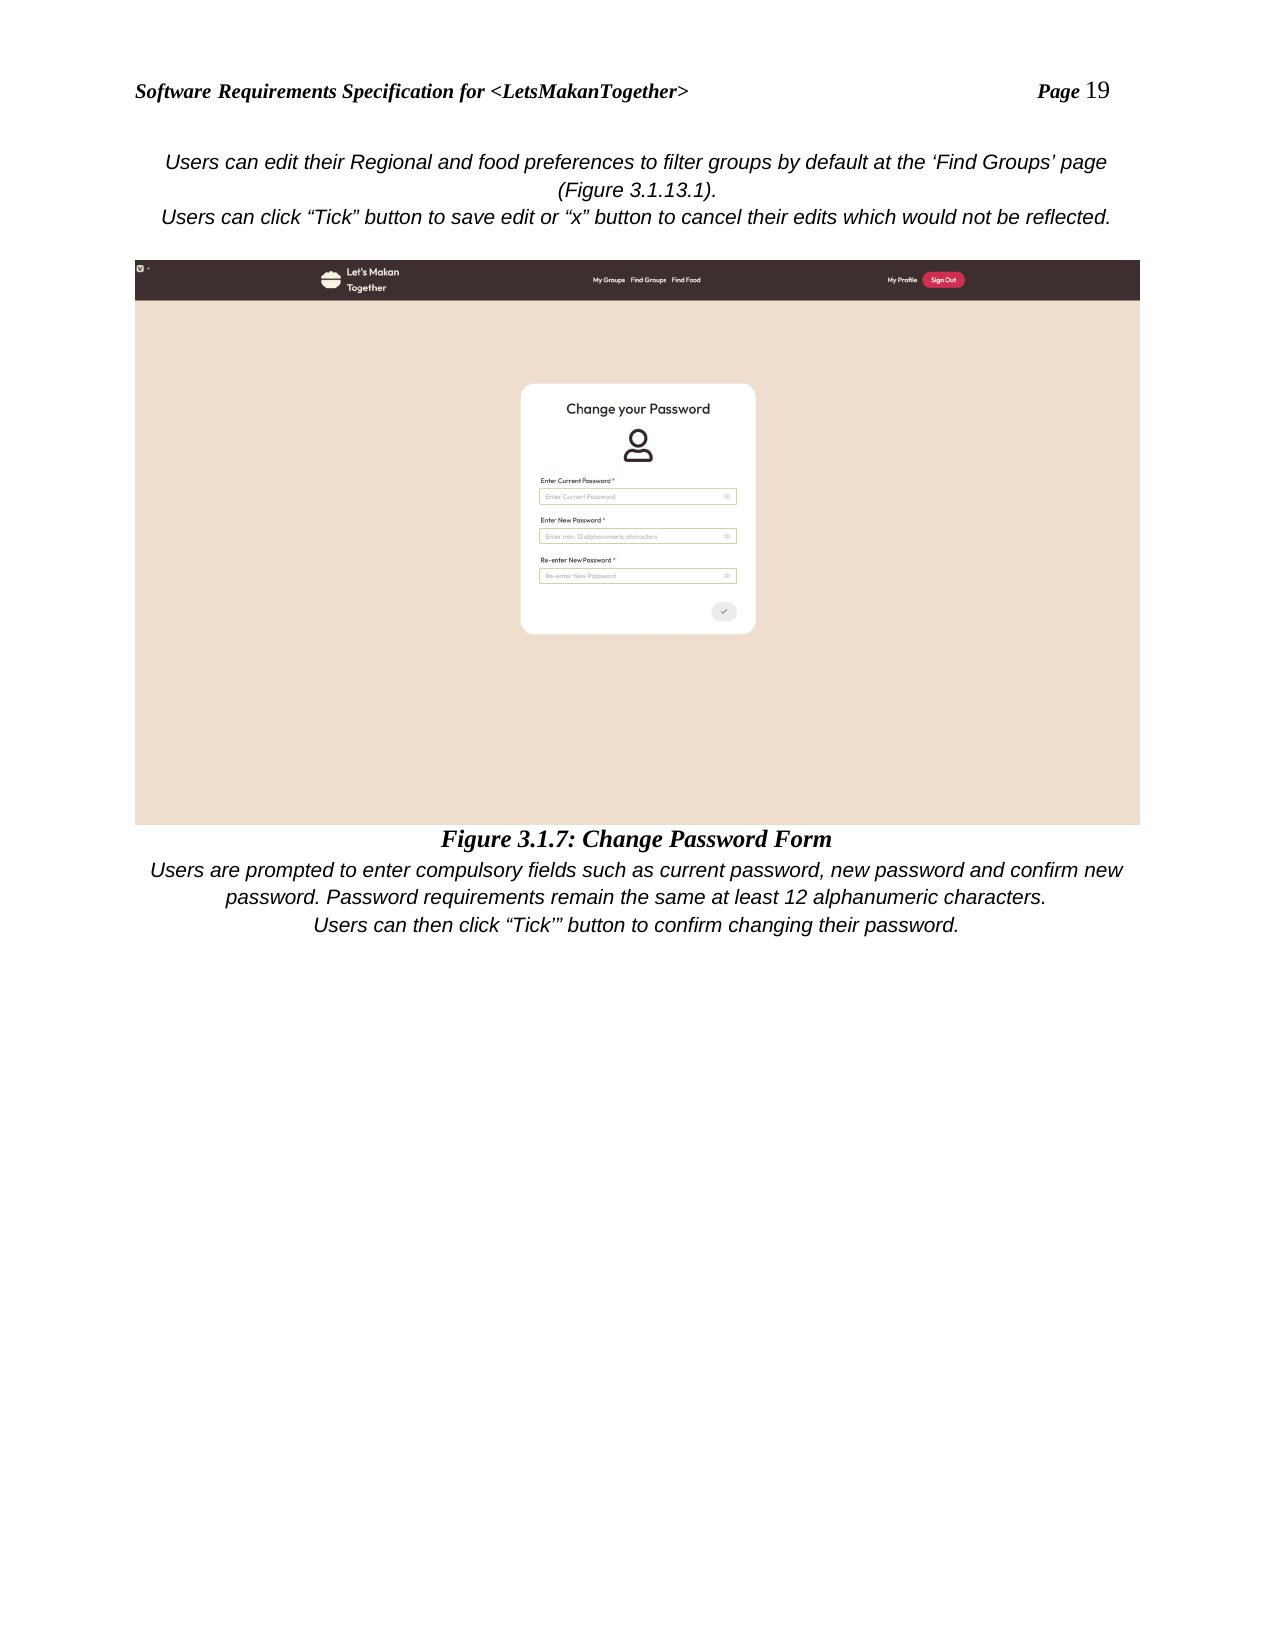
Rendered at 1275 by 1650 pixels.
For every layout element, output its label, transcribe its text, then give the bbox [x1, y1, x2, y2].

text Figure 3.1.7: Change Password Form [135, 825, 1140, 853]
picture [135, 260, 1140, 825]
text Users can then click “Tick’” button to confirm changing their password. [135, 913, 1140, 937]
text Users can click “Tick” button to save edit or “x” button to cancel their edits which would not be reflected. [135, 205, 1140, 229]
text Users can edit their Regional and food preferences to filter groups by default at the ‘Find Groups’ page (Figure 3.1.13.1). [135, 150, 1140, 201]
text Users are prompted to enter compulsory fields such as current password, new password and confirm new password. Password requirements remain the same at least 12 alphanumeric characters. [135, 858, 1140, 909]
